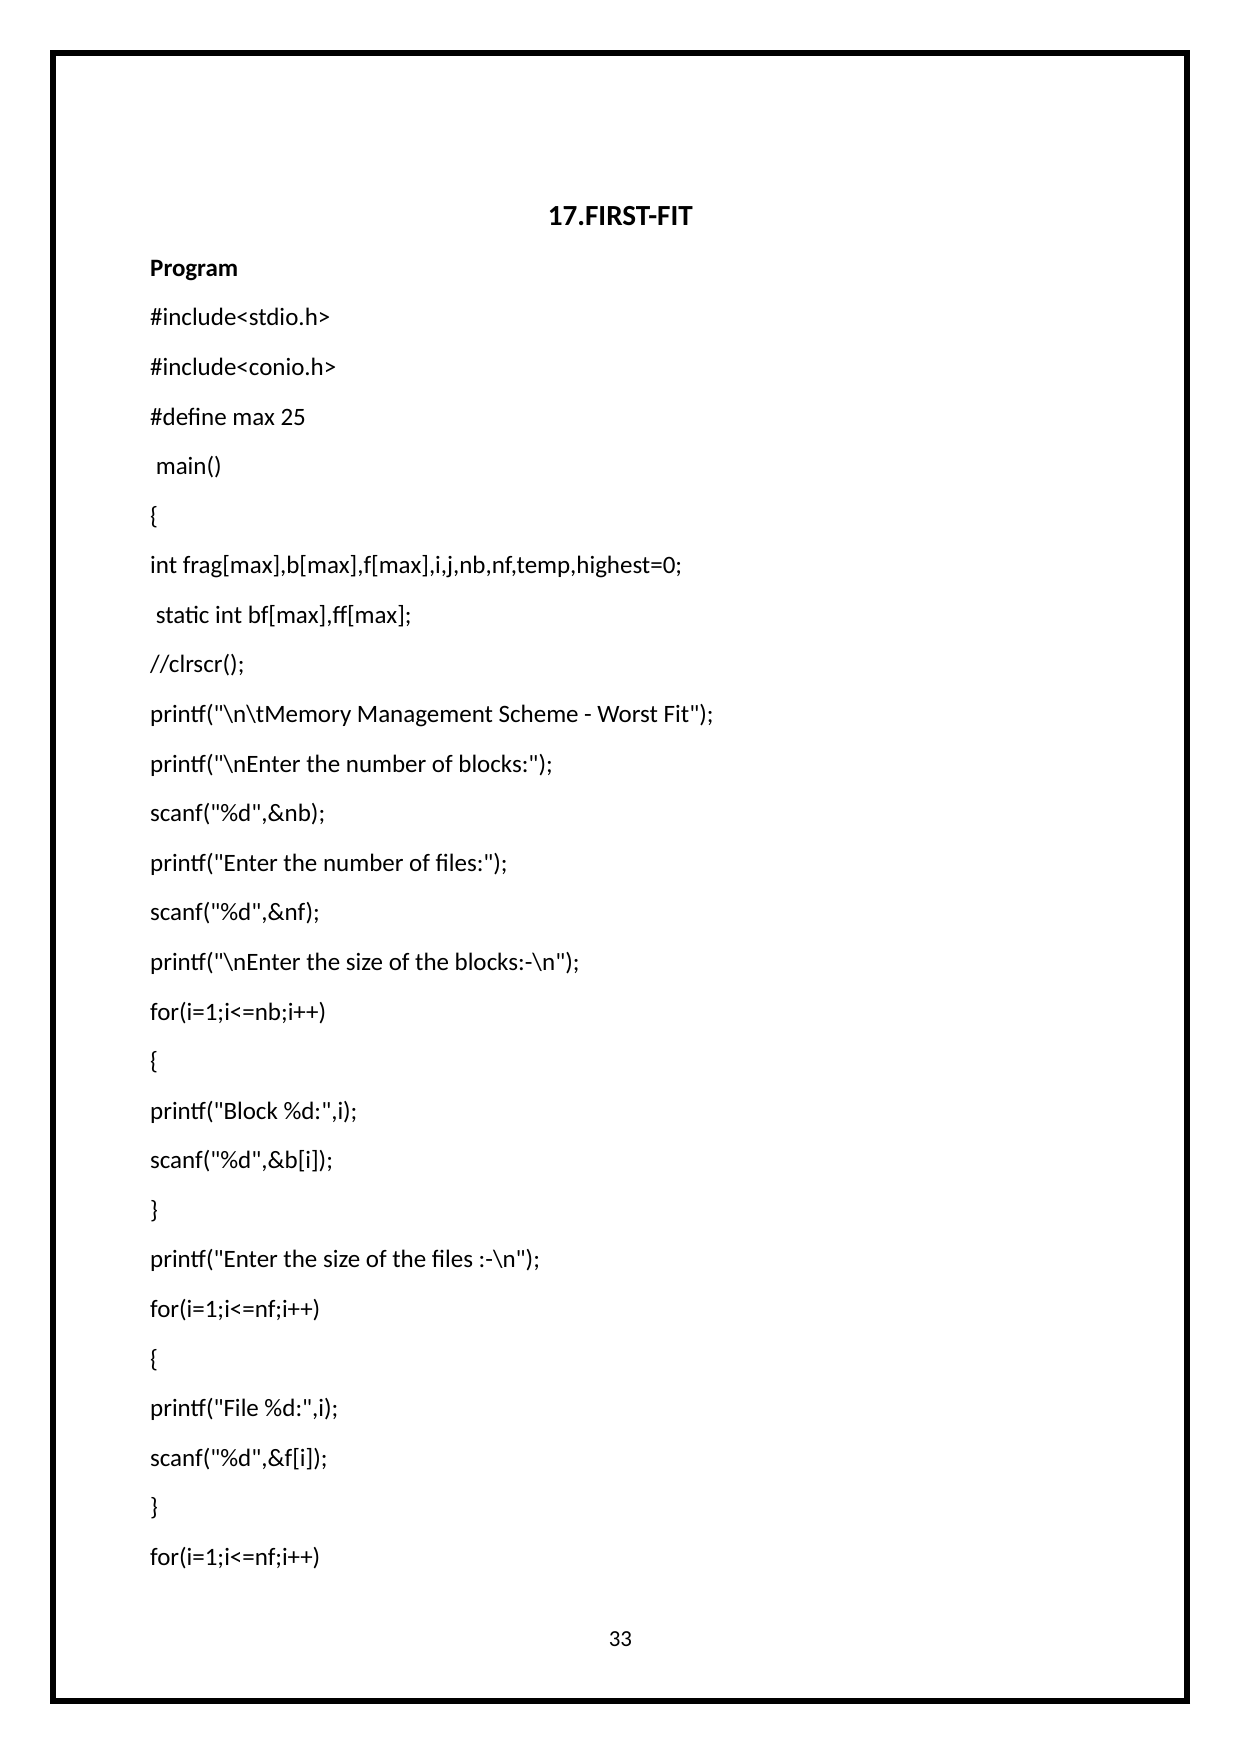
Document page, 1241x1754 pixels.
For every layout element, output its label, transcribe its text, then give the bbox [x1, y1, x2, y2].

text #include<stdio.h> [150, 302, 1090, 332]
text scanf("%d",&b[i]); [150, 1144, 1090, 1175]
text } [150, 1492, 1090, 1522]
text main() [150, 450, 1090, 481]
text { [150, 500, 1090, 530]
text int frag[max],b[max],f[max],i,j,nb,nf,temp,highest=0; [150, 549, 1090, 580]
text scanf("%d",&nb); [150, 797, 1090, 828]
text #include<conio.h> [150, 351, 1090, 382]
text printf("\nEnter the size of the blocks:-\n"); [150, 946, 1090, 977]
text for(i=1;i<=nf;i++) [150, 1541, 1090, 1572]
text scanf("%d",&nf); [150, 897, 1090, 927]
text #define max 25 [150, 401, 1090, 431]
text Program [150, 252, 1090, 282]
text for(i=1;i<=nb;i++) [150, 996, 1090, 1026]
text scanf("%d",&f[i]); [150, 1442, 1090, 1472]
text printf("File %d:",i); [150, 1392, 1090, 1423]
text printf("Enter the size of the files :-\n"); [150, 1244, 1090, 1274]
text printf("\n\tMemory Management Scheme - Worst Fit"); [150, 698, 1090, 729]
text } [150, 1194, 1090, 1224]
text printf("Enter the number of files:"); [150, 847, 1090, 877]
text for(i=1;i<=nf;i++) [150, 1293, 1090, 1324]
text printf("Block %d:",i); [150, 1095, 1090, 1125]
text { [150, 1343, 1090, 1373]
text printf("\nEnter the number of blocks:"); [150, 748, 1090, 778]
text { [150, 1045, 1090, 1076]
text 17.FIRST-FIT [150, 197, 1090, 232]
text //clrscr(); [150, 649, 1090, 679]
text static int bf[max],ff[max]; [150, 599, 1090, 629]
